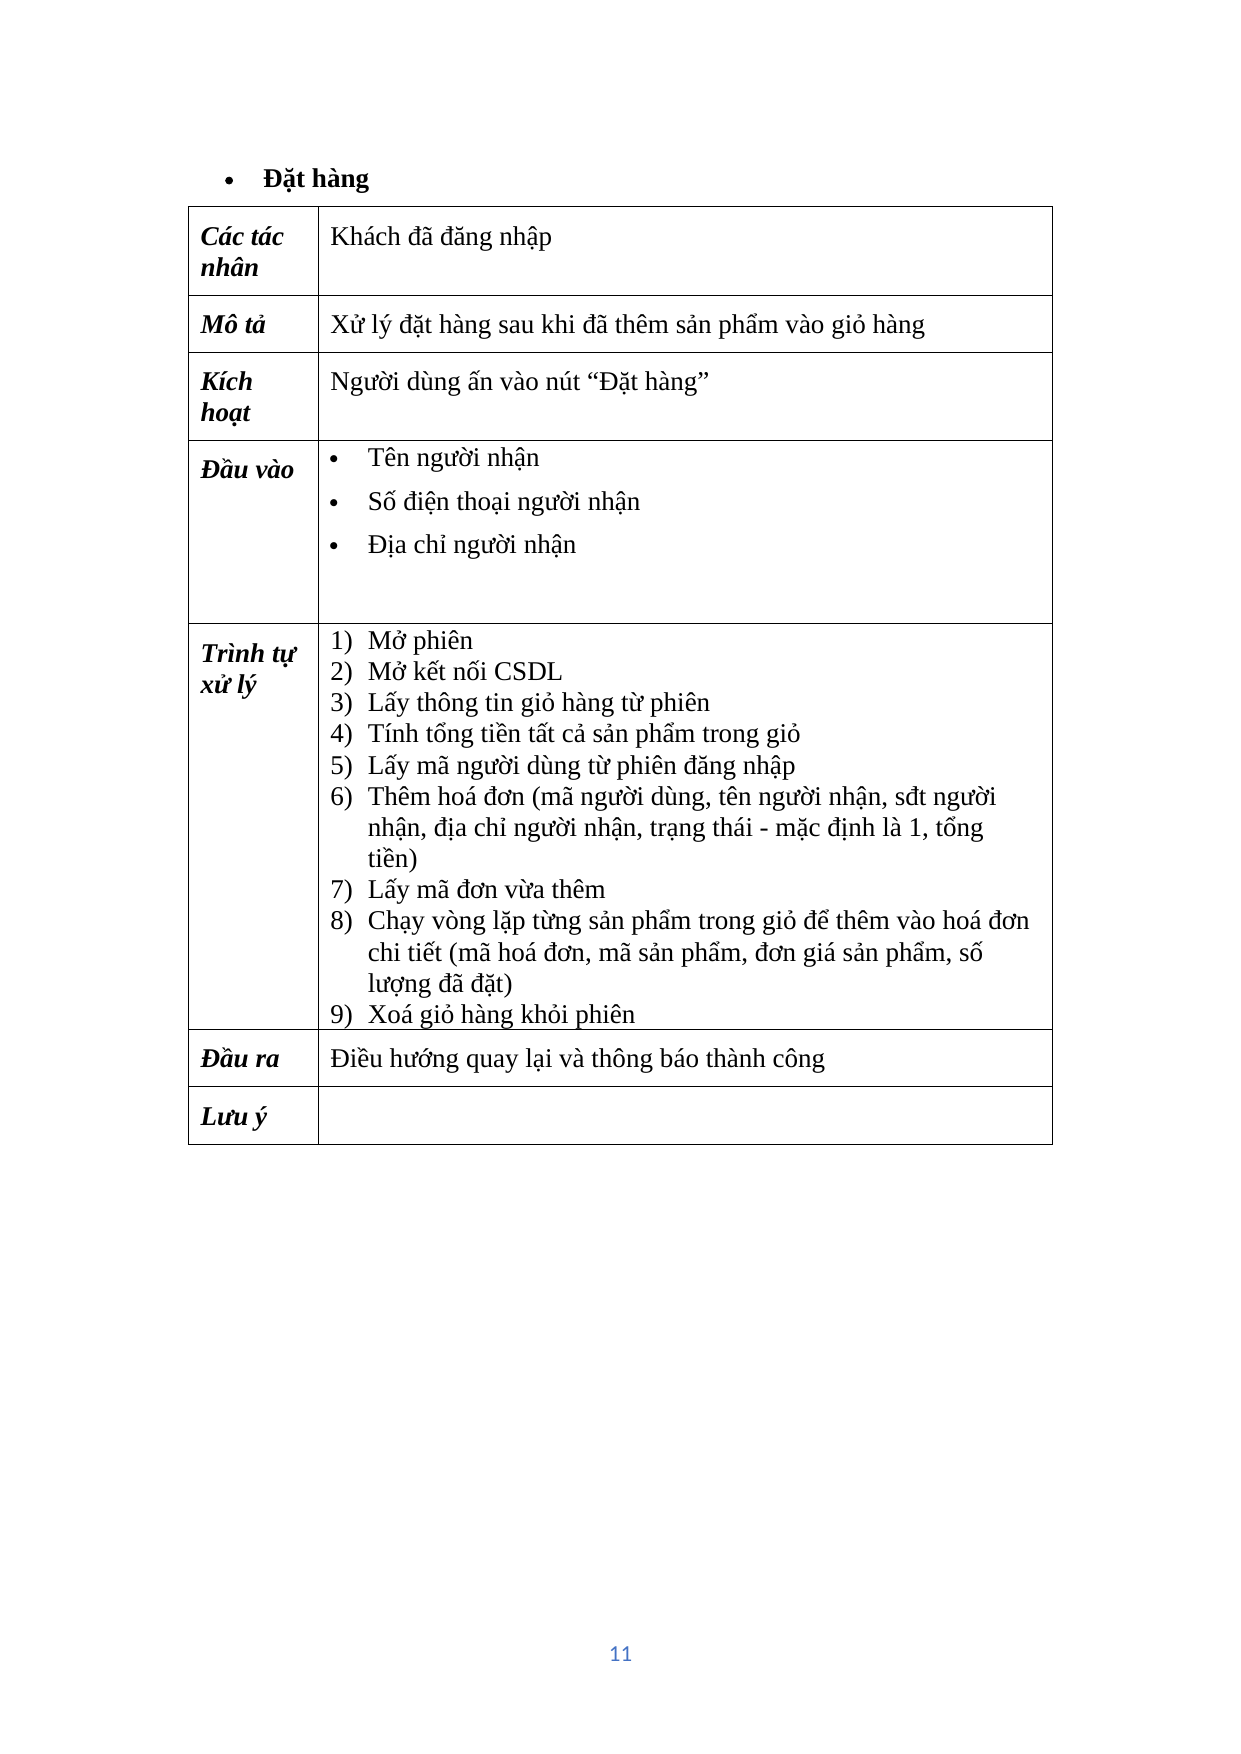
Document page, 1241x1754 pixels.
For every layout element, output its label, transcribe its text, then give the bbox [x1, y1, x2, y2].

table_cell Trình tự xử lý [189, 624, 318, 1029]
table_header Khách đã đăng nhập [319, 207, 1052, 294]
table_header Các tác nhân [189, 207, 318, 294]
table_cell Mở phiên Mở kết nối CSDL Lấy thông tin giỏ hàng từ phiên Tính tổng tiền tất cả sản phẩm trong giỏ Lấy mã người dùng từ phiên đăng nhập Thêm hoá đơn (mã người dùng, tên người nhận, sđt người nhận, địa chỉ người nhận, trạng thái - mặc định là 1, tổng tiền) Lấy mã đơn vừa thêm Chạy vòng lặp từng sản phẩm trong giỏ để thêm vào hoá đơn chi tiết (mã hoá đơn, mã sản phẩm, đơn giá sản phẩm, số lượng đã đặt) Xoá giỏ hàng khỏi phiên [319, 624, 1052, 1029]
table_cell Đầu ra [189, 1030, 318, 1086]
table_cell Lưu ý [189, 1087, 318, 1143]
table_cell [319, 1087, 1052, 1143]
table_cell Xử lý đặt hàng sau khi đã thêm sản phẩm vào giỏ hàng [319, 296, 1052, 352]
list Đặt hàng [225, 162, 1053, 194]
table_cell Kích hoạt [189, 353, 318, 440]
table_cell Điều hướng quay lại và thông báo thành công [319, 1030, 1052, 1086]
table_cell Đầu vào [189, 441, 318, 623]
table_cell Người dùng ấn vào nút “Đặt hàng” [319, 353, 1052, 440]
table_cell Mô tả [189, 296, 318, 352]
table_cell Tên người nhận Số điện thoại người nhận Địa chỉ người nhận [319, 441, 1052, 623]
